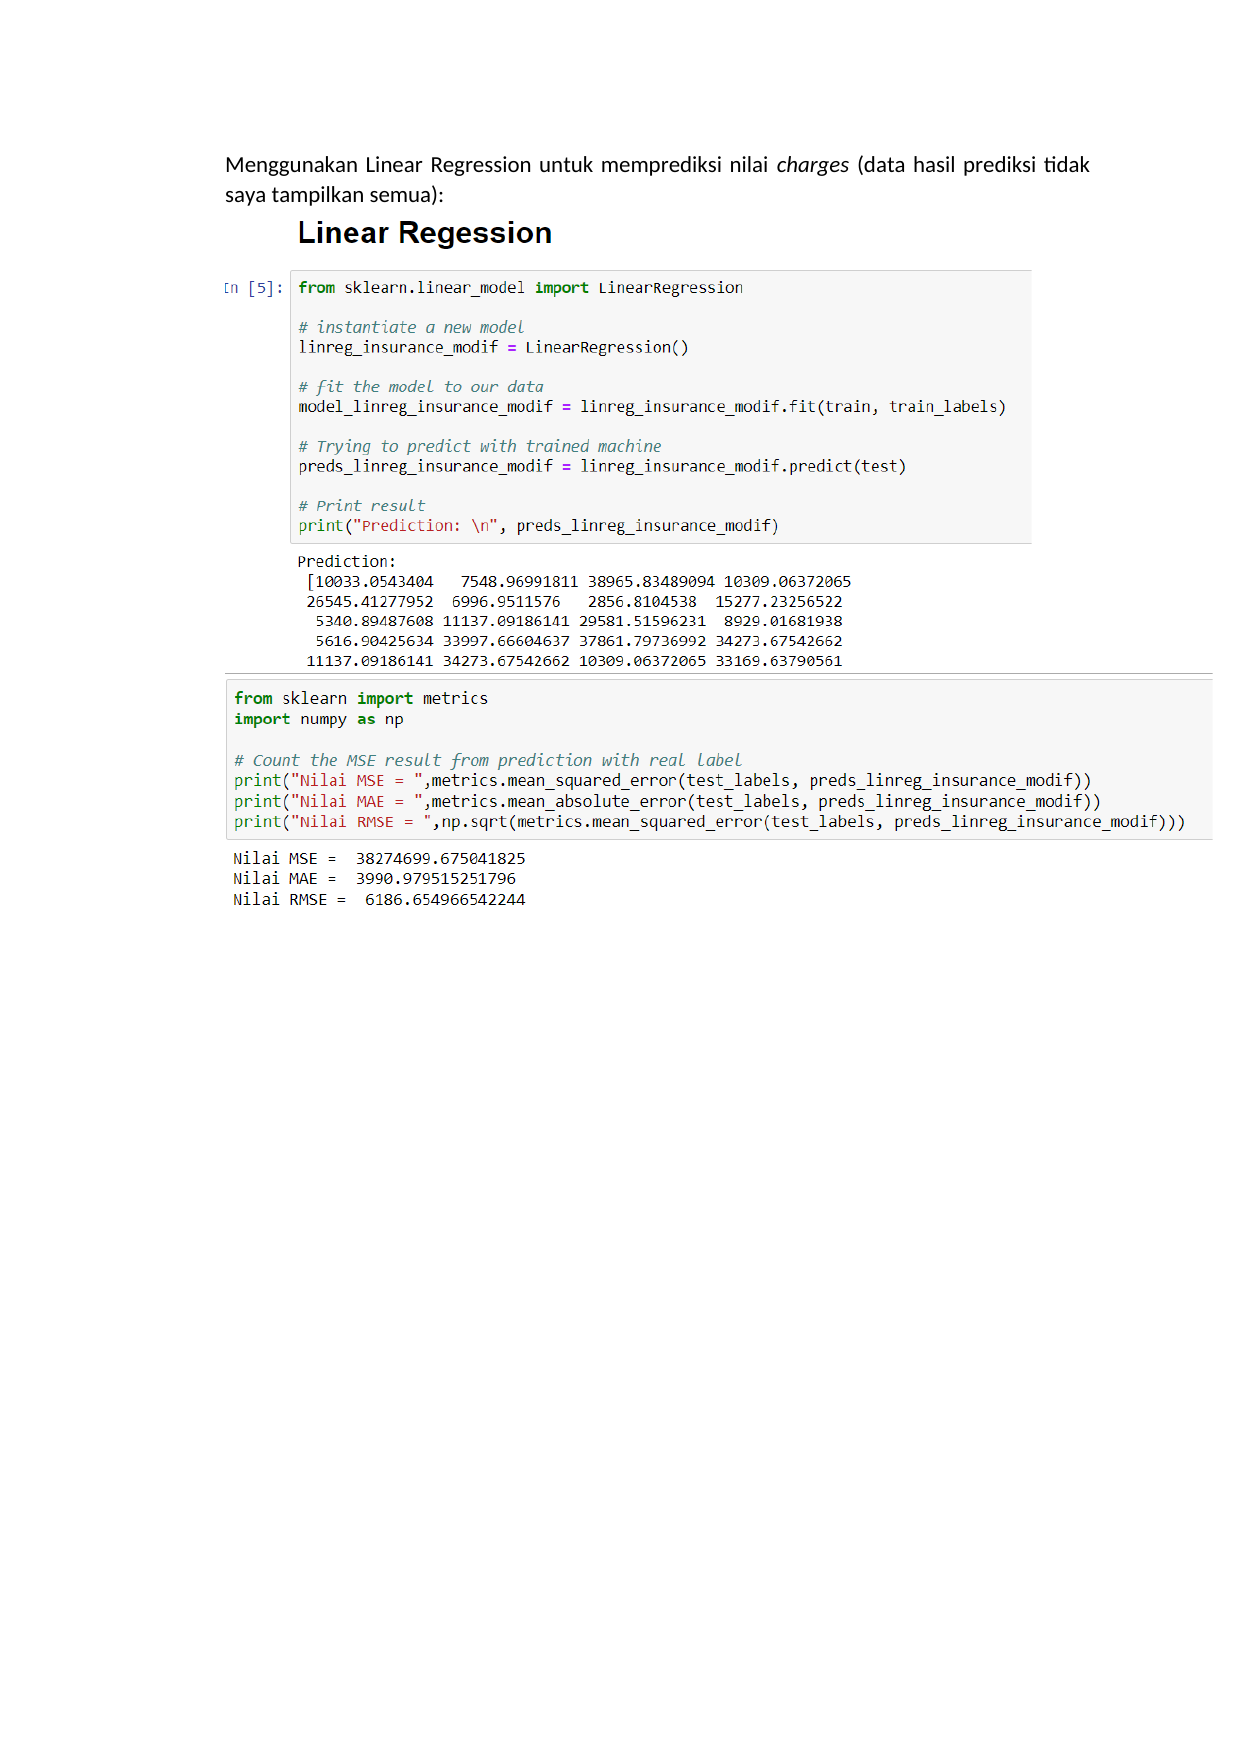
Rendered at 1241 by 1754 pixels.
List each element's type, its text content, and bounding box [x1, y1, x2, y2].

list Menggunakan Linear Regression untuk memprediksi nilai charges (data hasil prediksi tidak saya tampilkan semua): [225, 150, 1090, 208]
picture [225, 672, 1213, 923]
picture [225, 210, 1032, 671]
